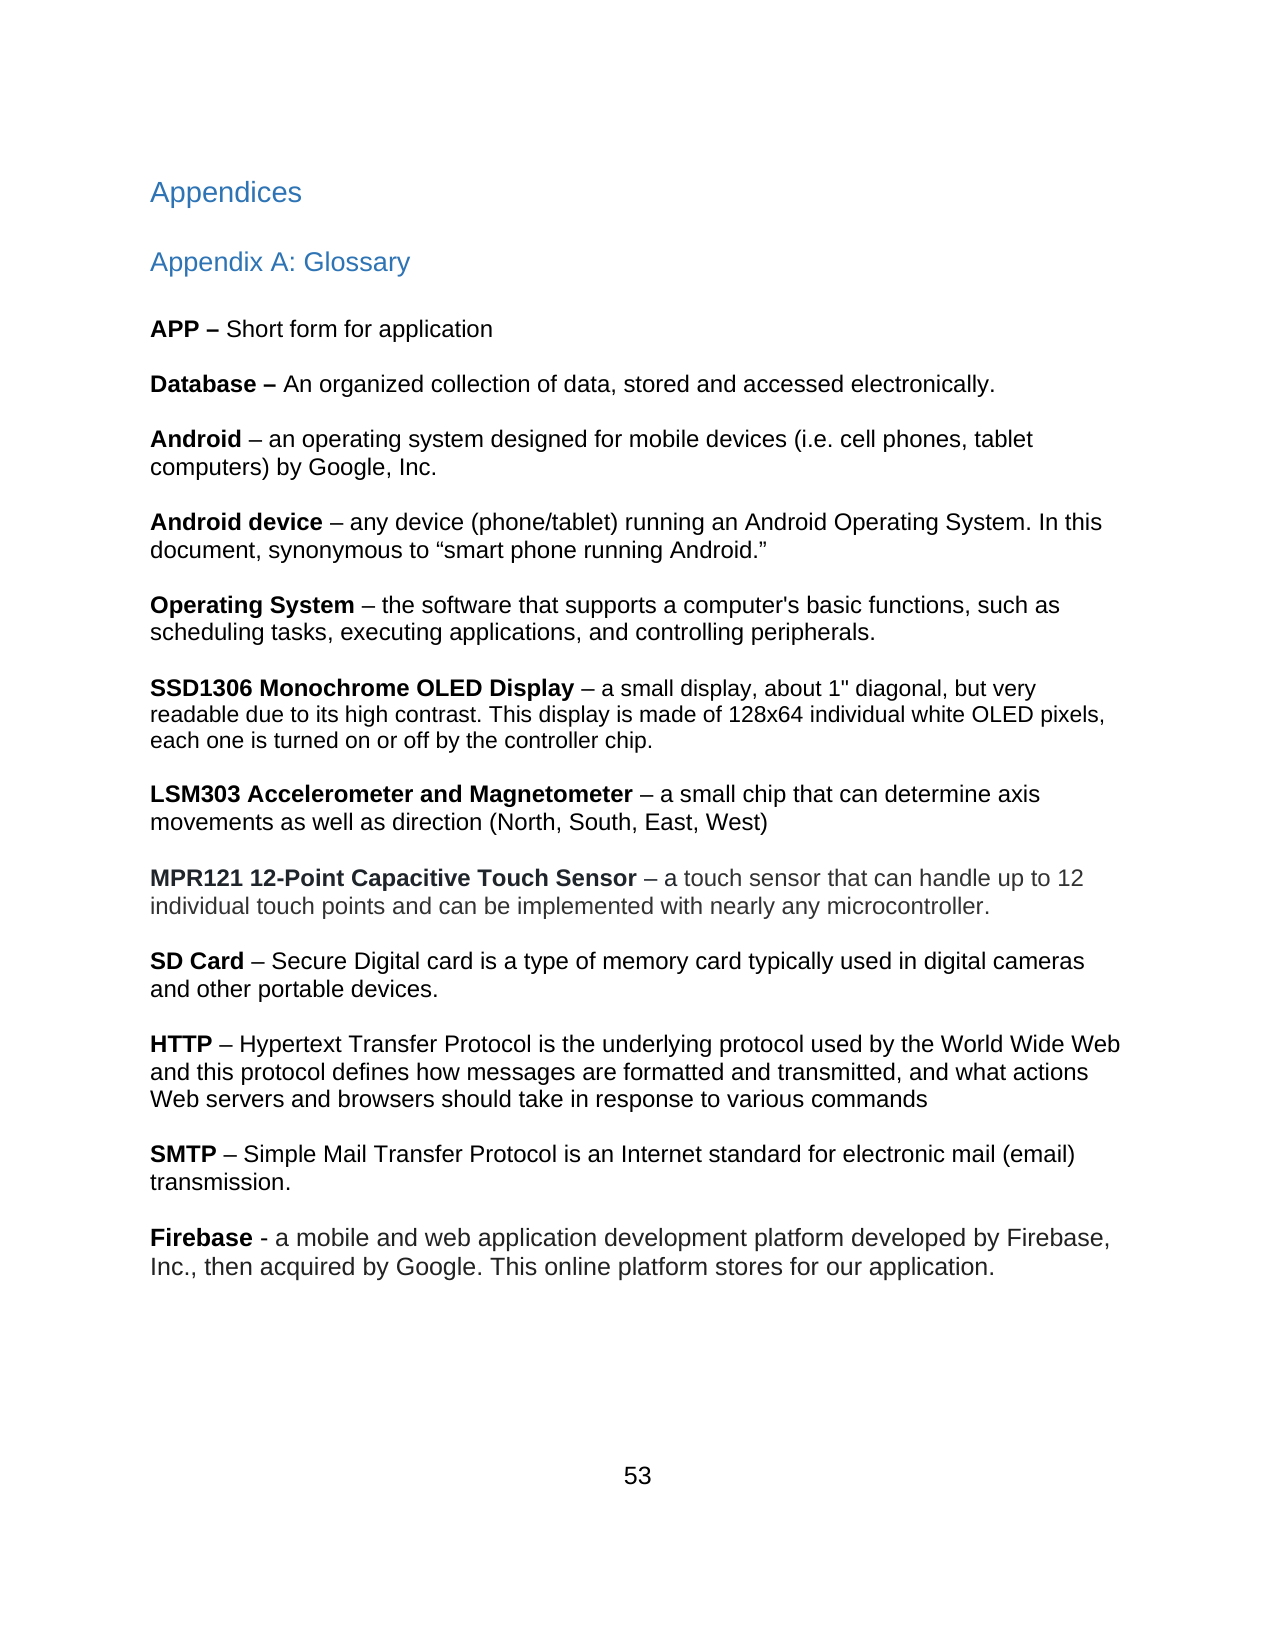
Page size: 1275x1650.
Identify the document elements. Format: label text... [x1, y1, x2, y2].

text APP – Short form for application [150, 315, 1125, 342]
text Android device – any device (phone/tablet) running an Android Operating System. In this document, synonymous to “smart phone running Android.” [150, 508, 1125, 563]
text LSM303 Accelerometer and Magnetometer – a small chip that can determine axis movements as well as direction (North, South, East, West) [150, 780, 1125, 835]
subtitle Appendices [150, 175, 1125, 208]
subtitle Appendix A: Glossary [150, 246, 1125, 277]
text SMTP – Simple Mail Transfer Protocol is an Internet standard for electronic mail (email) transmission. [150, 1140, 1125, 1195]
text MPR121 12-Point Capacitive Touch Sensor – a touch sensor that can handle up to 12 individual touch points and can be implemented with nearly any microcontroller. [150, 864, 1125, 919]
text SSD1306 Monochrome OLED Display – a small display, about 1" diagonal, but very readable due to its high contrast. This display is made of 128x64 individual white OLED pixels, each one is turned on or off by the controller chip. [150, 673, 1125, 754]
text Operating System – the software that supports a computer's basic functions, such as scheduling tasks, executing applications, and controlling peripherals. [150, 591, 1125, 646]
text Android – an operating system designed for mobile devices (i.e. cell phones, tablet computers) by Google, Inc. [150, 425, 1125, 480]
text Database – An organized collection of data, stored and accessed electronically. [150, 370, 1125, 397]
text SD Card – Secure Digital card is a type of memory card typically used in digital cameras and other portable devices. [150, 947, 1125, 1002]
text HTTP – Hypertext Transfer Protocol is the underlying protocol used by the World Wide Web and this protocol defines how messages are formatted and transmitted, and what actions Web servers and browsers should take in response to various commands [150, 1030, 1125, 1113]
